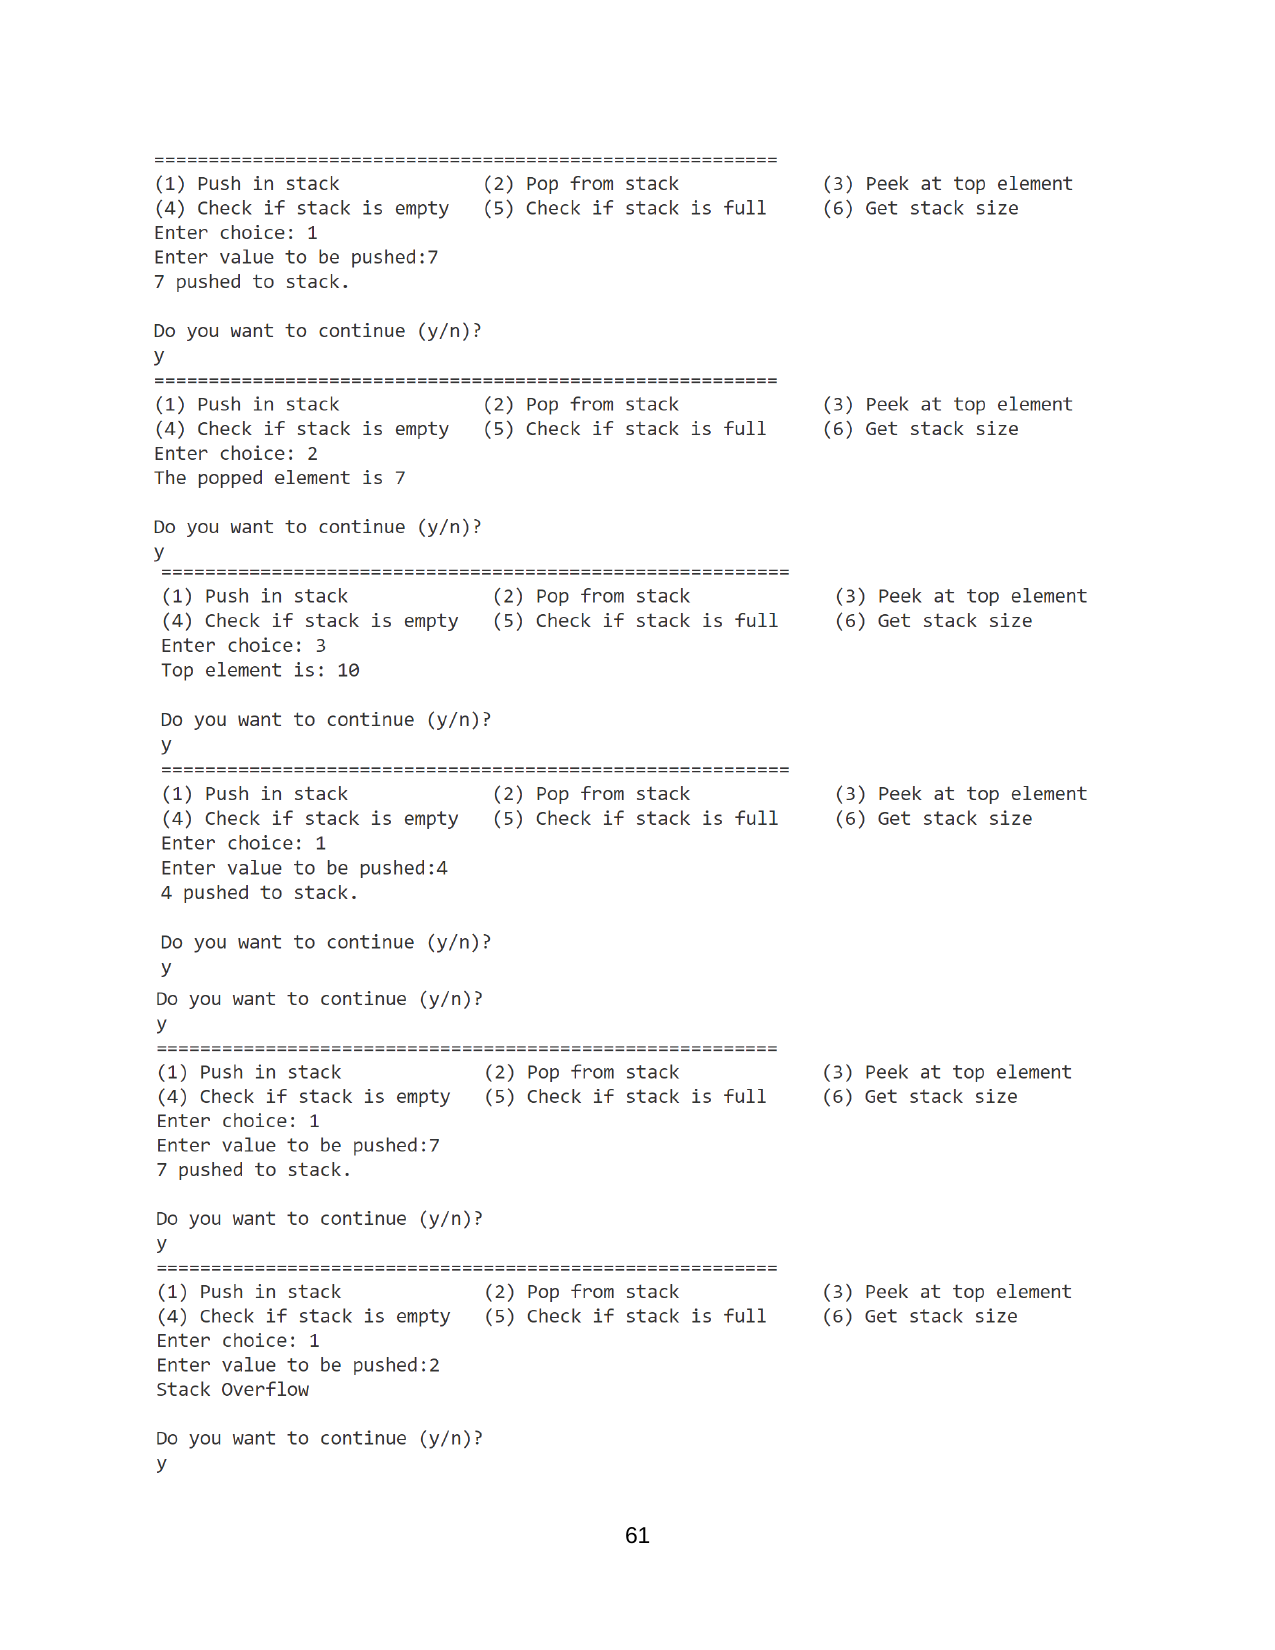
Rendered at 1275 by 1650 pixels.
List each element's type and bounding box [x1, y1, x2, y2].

picture [150, 150, 1089, 562]
picture [150, 985, 1086, 1477]
picture [150, 565, 1099, 982]
